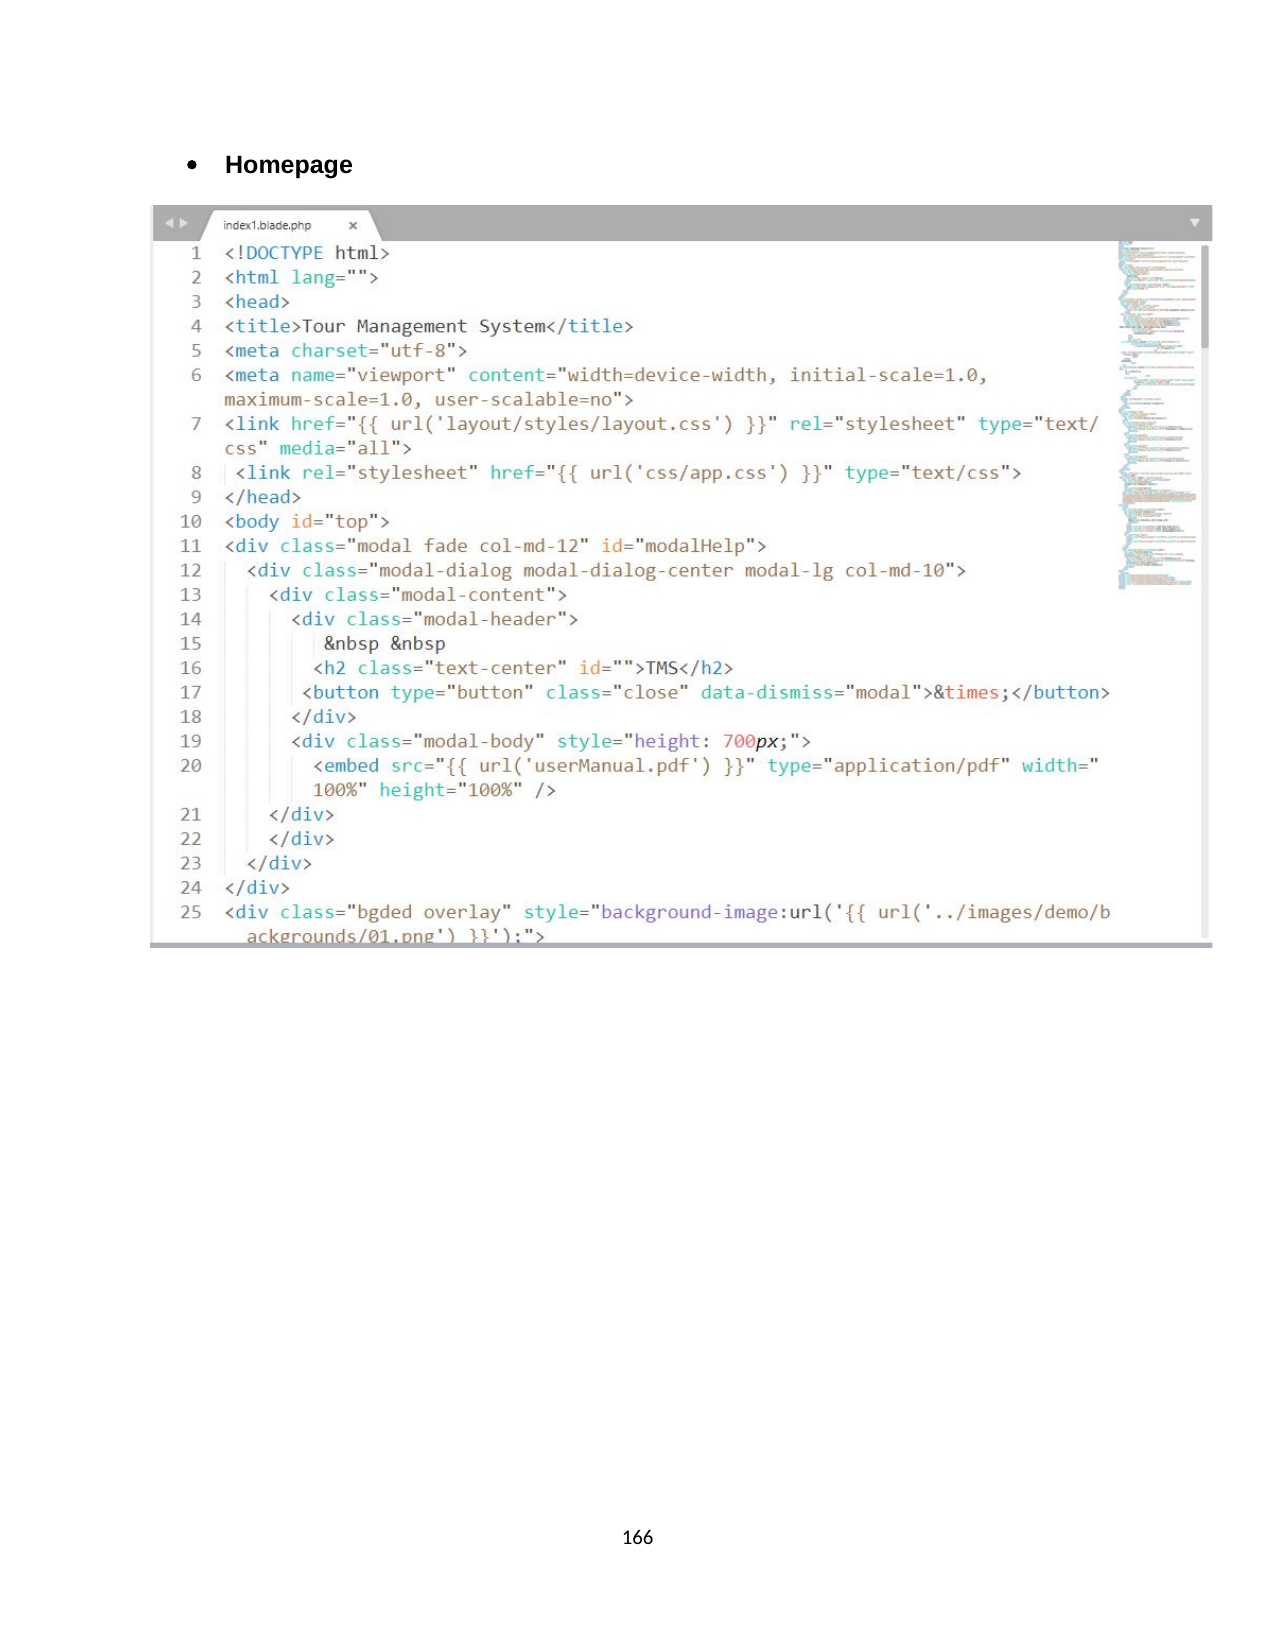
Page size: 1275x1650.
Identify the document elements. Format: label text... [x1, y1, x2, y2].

picture [150, 205, 1213, 948]
list Homepage [187, 150, 1125, 179]
